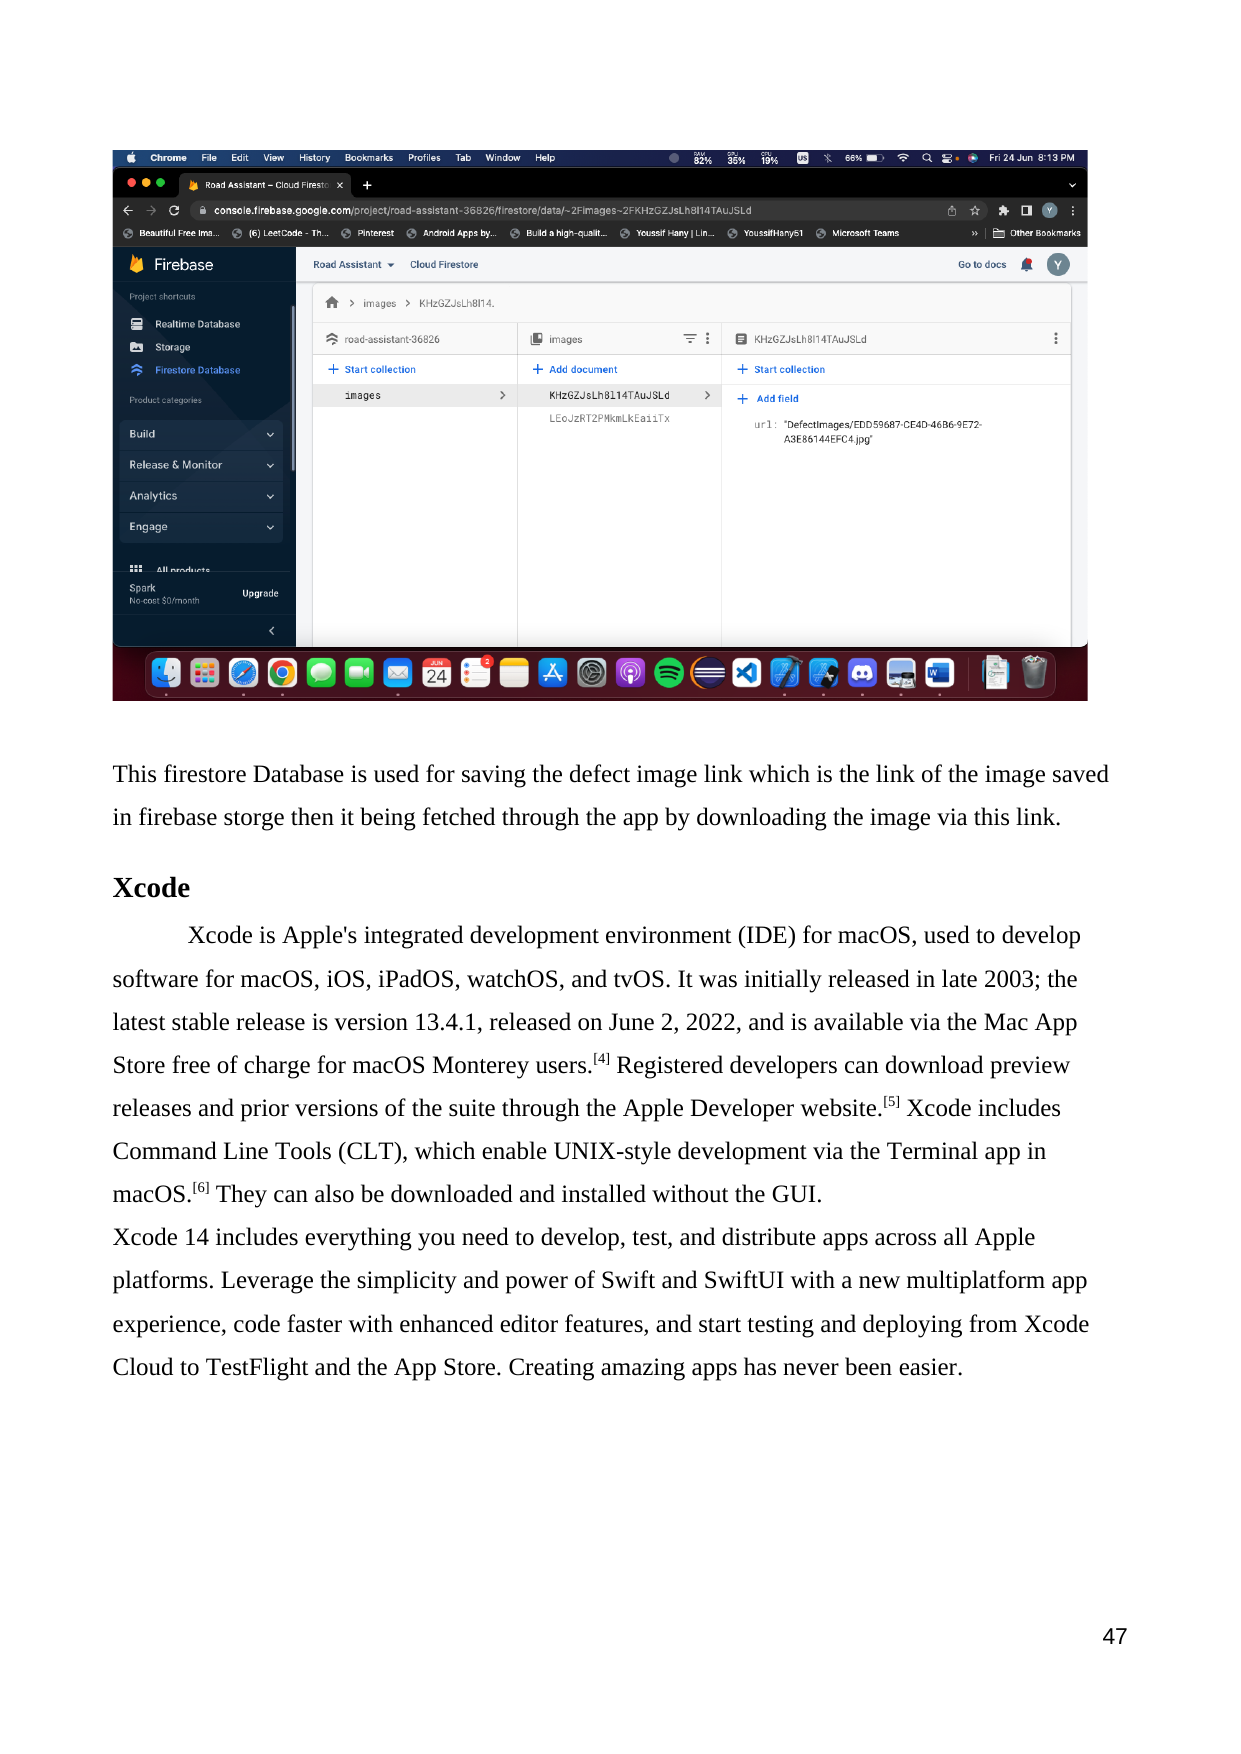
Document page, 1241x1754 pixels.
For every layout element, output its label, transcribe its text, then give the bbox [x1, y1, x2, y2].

text This firestore Database is used for saving the defect image link which is the link of the image saved in firebase storge then it being fetched through the app by downloading the image via this link. [112, 759, 1128, 831]
text Xcode is Apple's integrated development environment (IDE) for macOS, used to develop software for macOS, iOS, iPadOS, watchOS, and tvOS. It was initially released in late 2003; the latest stable release is version 13.4.1, released on June 2, 2022, and is available via the Mac App Store free of charge for macOS Monterey users.[4] Registered developers can download preview releases and prior versions of the suite through the Apple Developer website.[5] Xcode includes Command Line Tools (CLT), which enable UNIX-style development via the Terminal app in macOS.[6] They can also be downloaded and installed without the GUI. [112, 921, 1128, 1208]
text Xcode 14 includes everything you need to develop, test, and distribute apps across all Apple platforms. Leverage the simplicity and power of Swift and SwiftUI with a new multiplatform app experience, code faster with enhanced editor features, and start testing and deploying from Xcode Cloud to TestFlight and the App Store. Creating amazing apps has never been easier. [112, 1222, 1128, 1381]
picture [112, 150, 1088, 701]
text Xcode [112, 870, 1128, 904]
